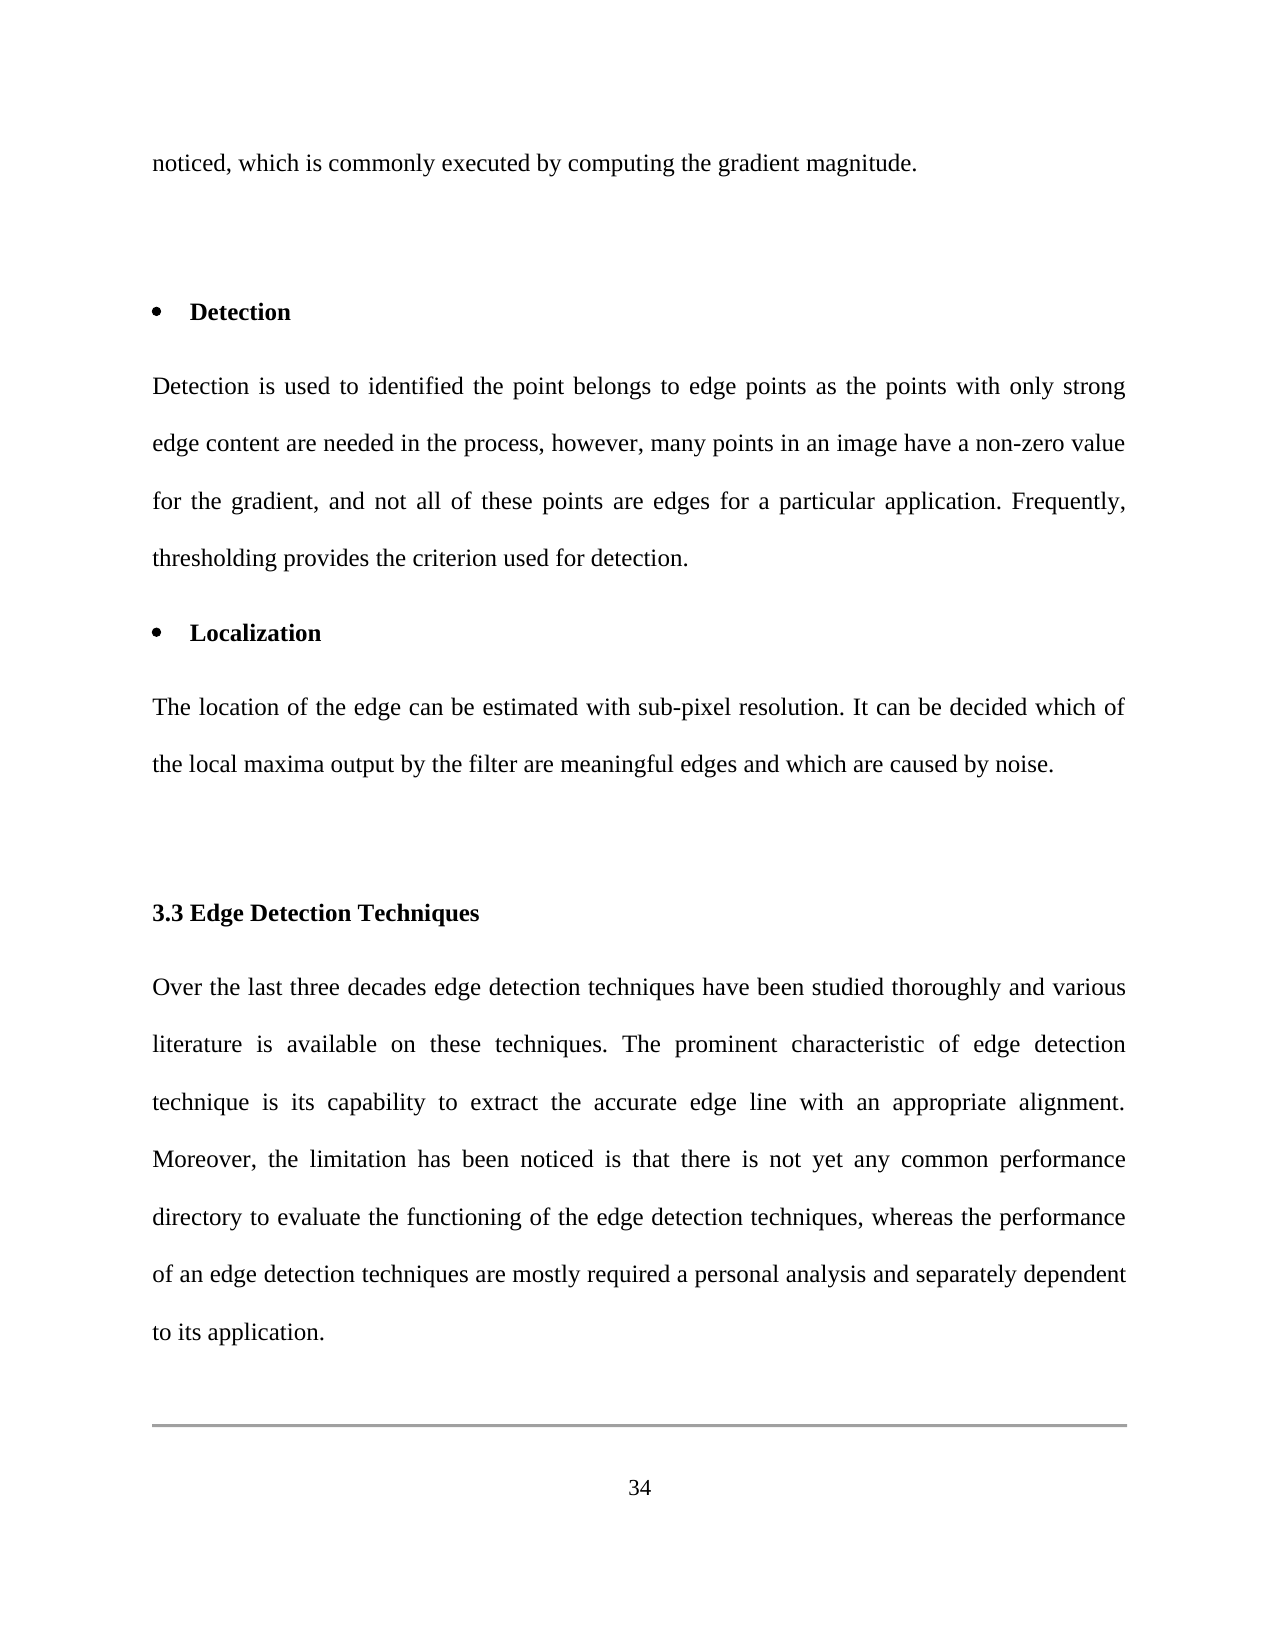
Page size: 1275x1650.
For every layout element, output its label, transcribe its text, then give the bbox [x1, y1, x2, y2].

text The location of the edge can be estimated with sub-pixel resolution. It can be decided which of the local maxima output by the filter are meaningful edges and which are caused by noise. [152, 692, 1127, 778]
list Localization [152, 618, 1127, 646]
text 3.3 Edge Detection Techniques [152, 898, 1127, 926]
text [152, 148, 1127, 177]
list Detection [152, 297, 1127, 326]
text Detection is used to identified the point belongs to edge points as the points with only strong edge content are needed in the process, however, many points in an image have a non-zero value for the gradient, and not all of these points are edges for a particular application. Frequently, thresholding provides the criterion used for detection. [152, 371, 1127, 572]
text Over the last three decades edge detection techniques have been studied thoroughly and various literature is available on these techniques. The prominent characteristic of edge detection technique is its capability to extract the accurate edge line with an appropriate alignment. Moreover, the limitation has been noticed is that there is not yet any common performance directory to evaluate the functioning of the edge detection techniques, whereas the performance of an edge detection techniques are mostly required a personal analysis and separately dependent to its application. [152, 972, 1127, 1346]
